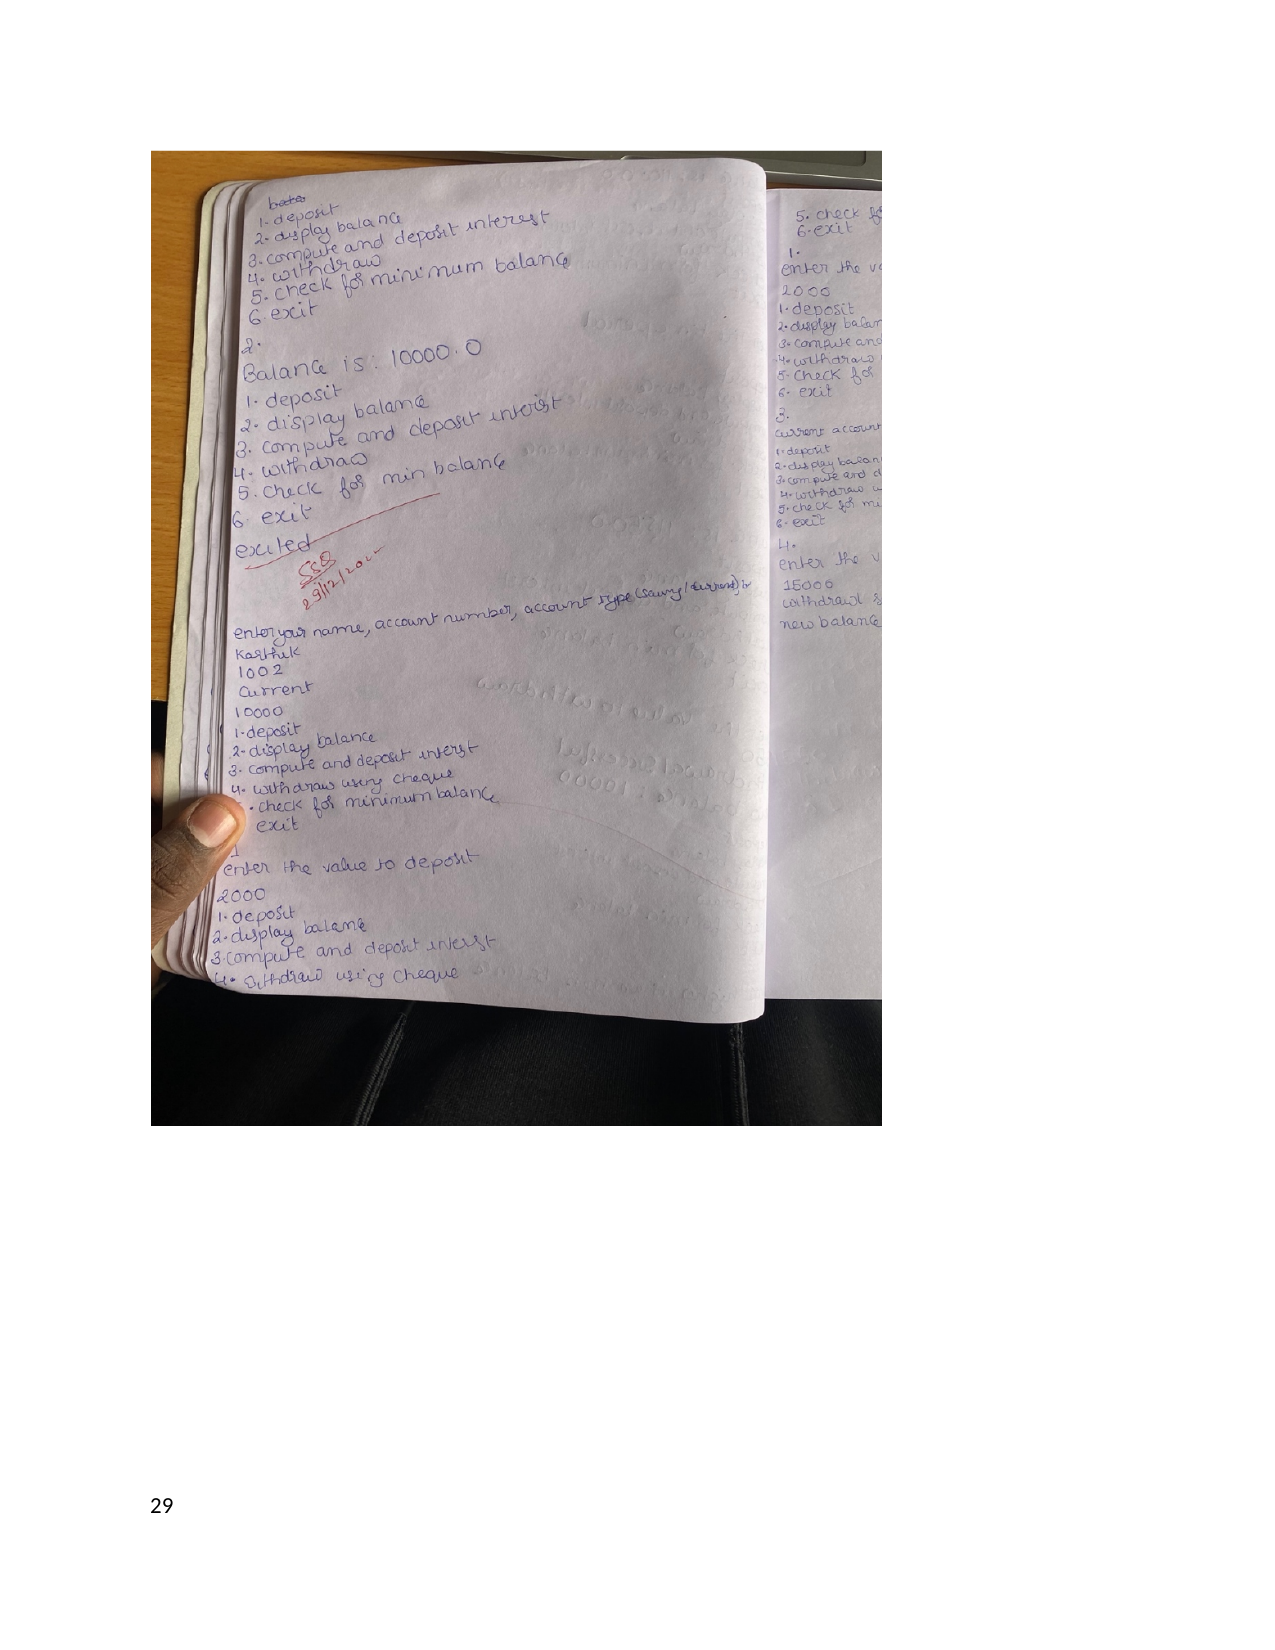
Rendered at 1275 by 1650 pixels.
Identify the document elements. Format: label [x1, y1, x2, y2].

picture [151, 152, 882, 1125]
